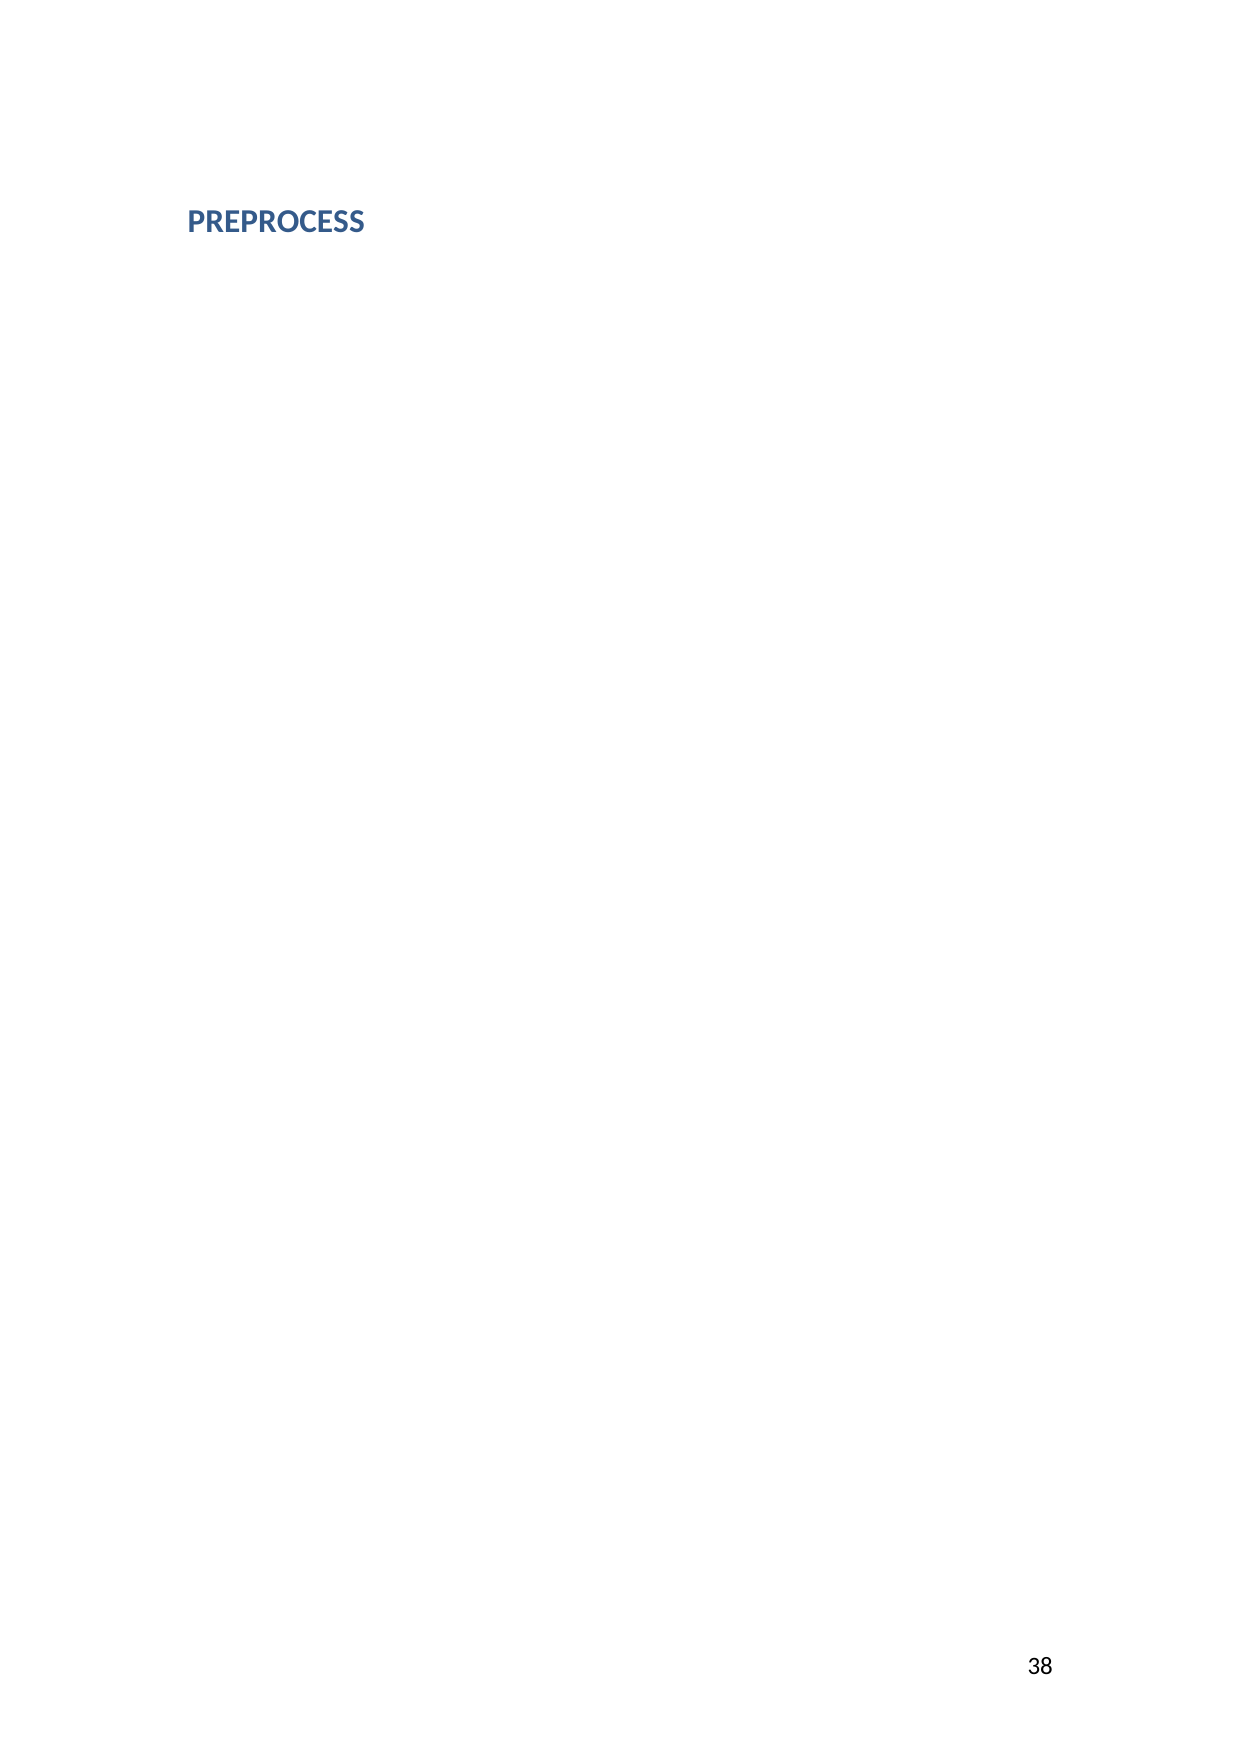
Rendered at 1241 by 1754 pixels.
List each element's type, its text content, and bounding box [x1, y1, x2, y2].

subtitle PREPROCESS [187, 200, 1053, 241]
